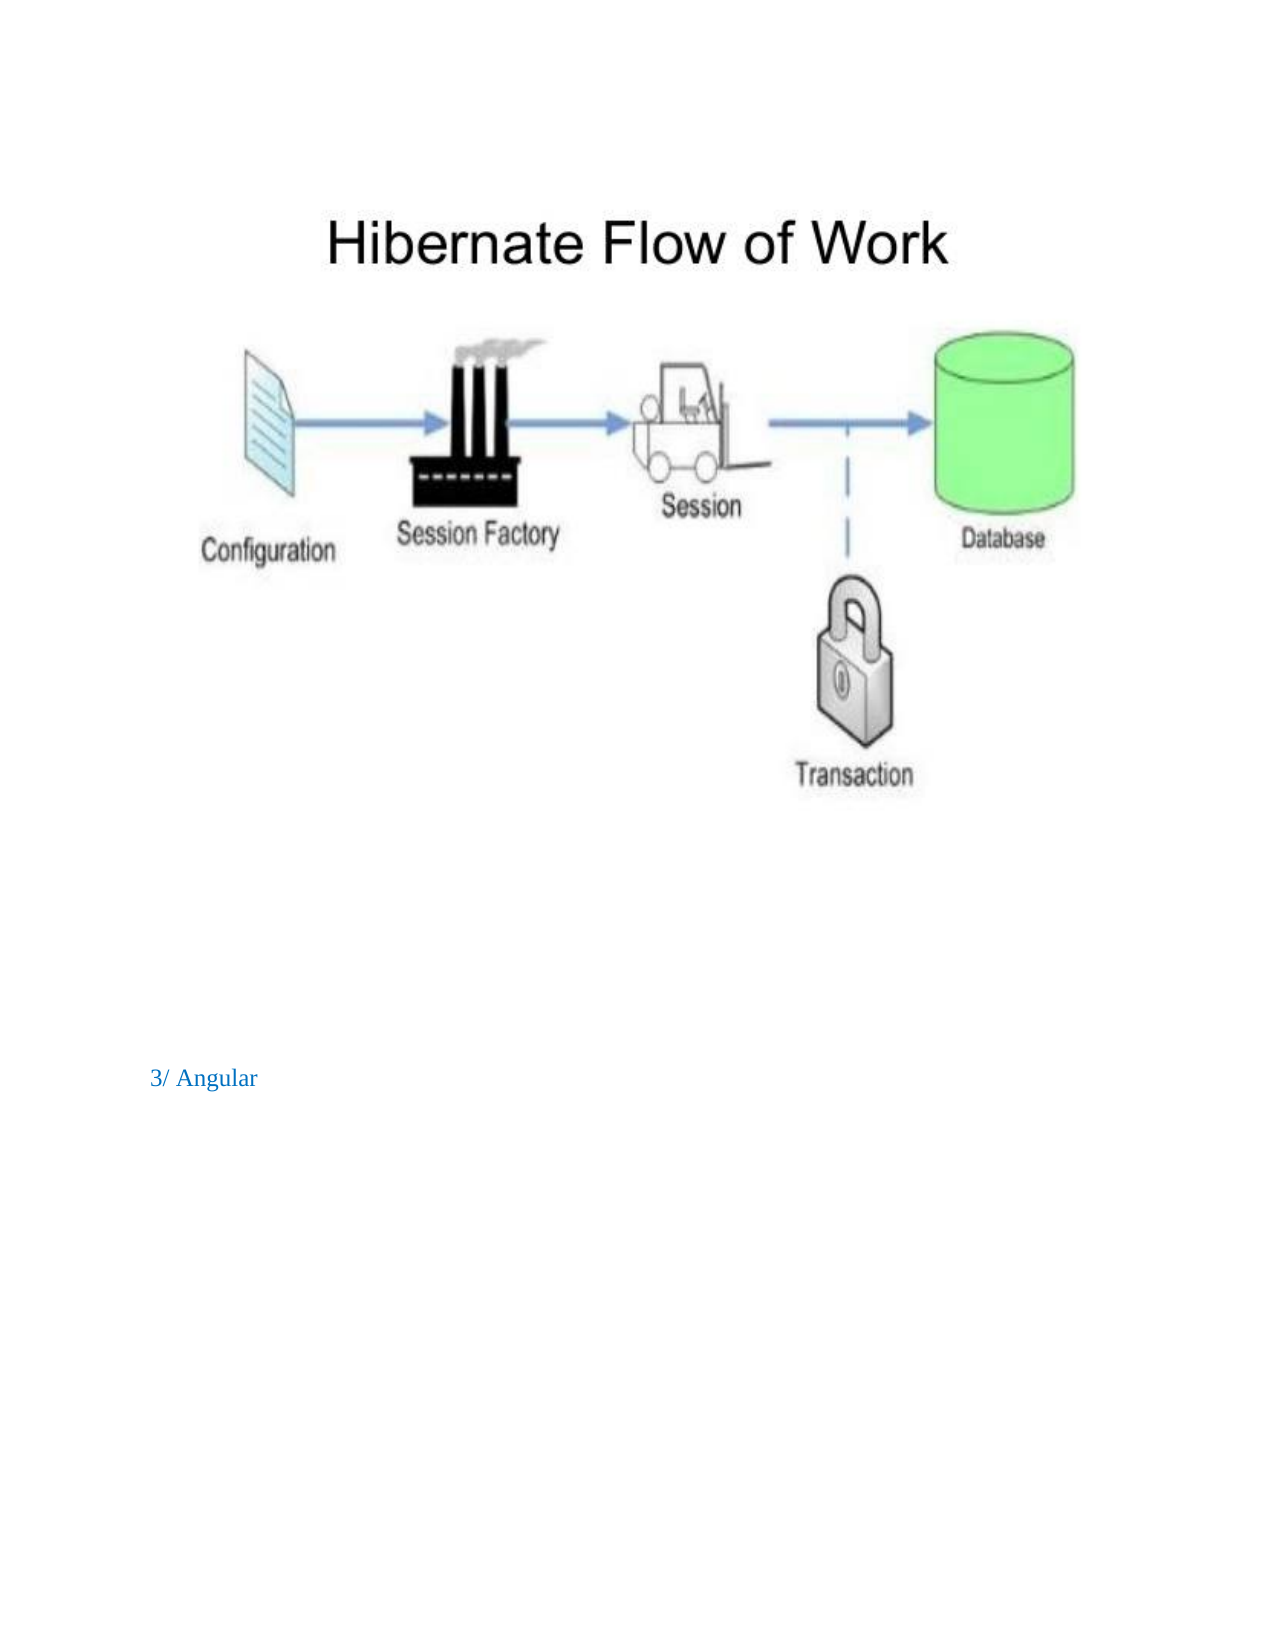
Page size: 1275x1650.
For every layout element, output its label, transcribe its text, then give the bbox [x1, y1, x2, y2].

text 3/ Angular [150, 1063, 1125, 1092]
picture [150, 150, 1125, 882]
